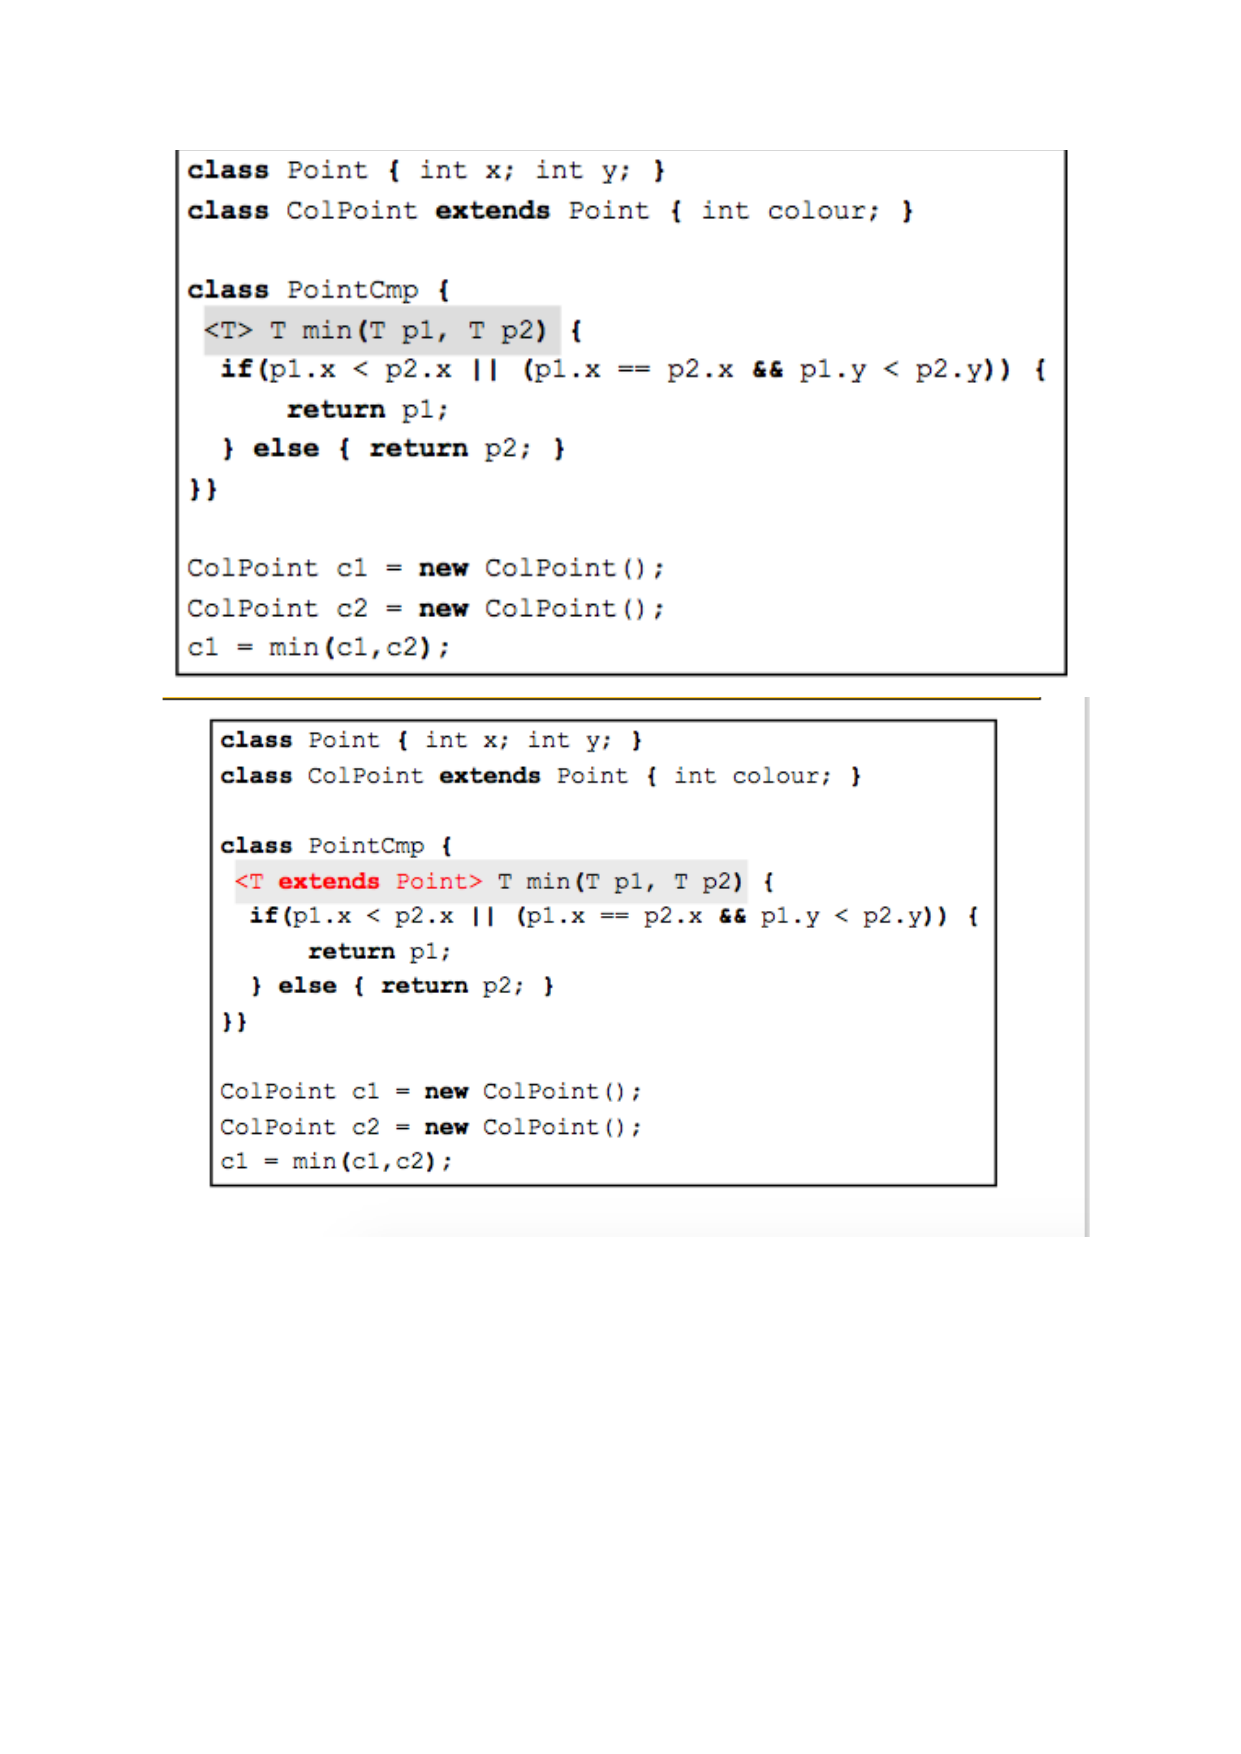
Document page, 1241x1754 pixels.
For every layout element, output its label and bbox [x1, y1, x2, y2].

picture [150, 150, 1090, 1237]
